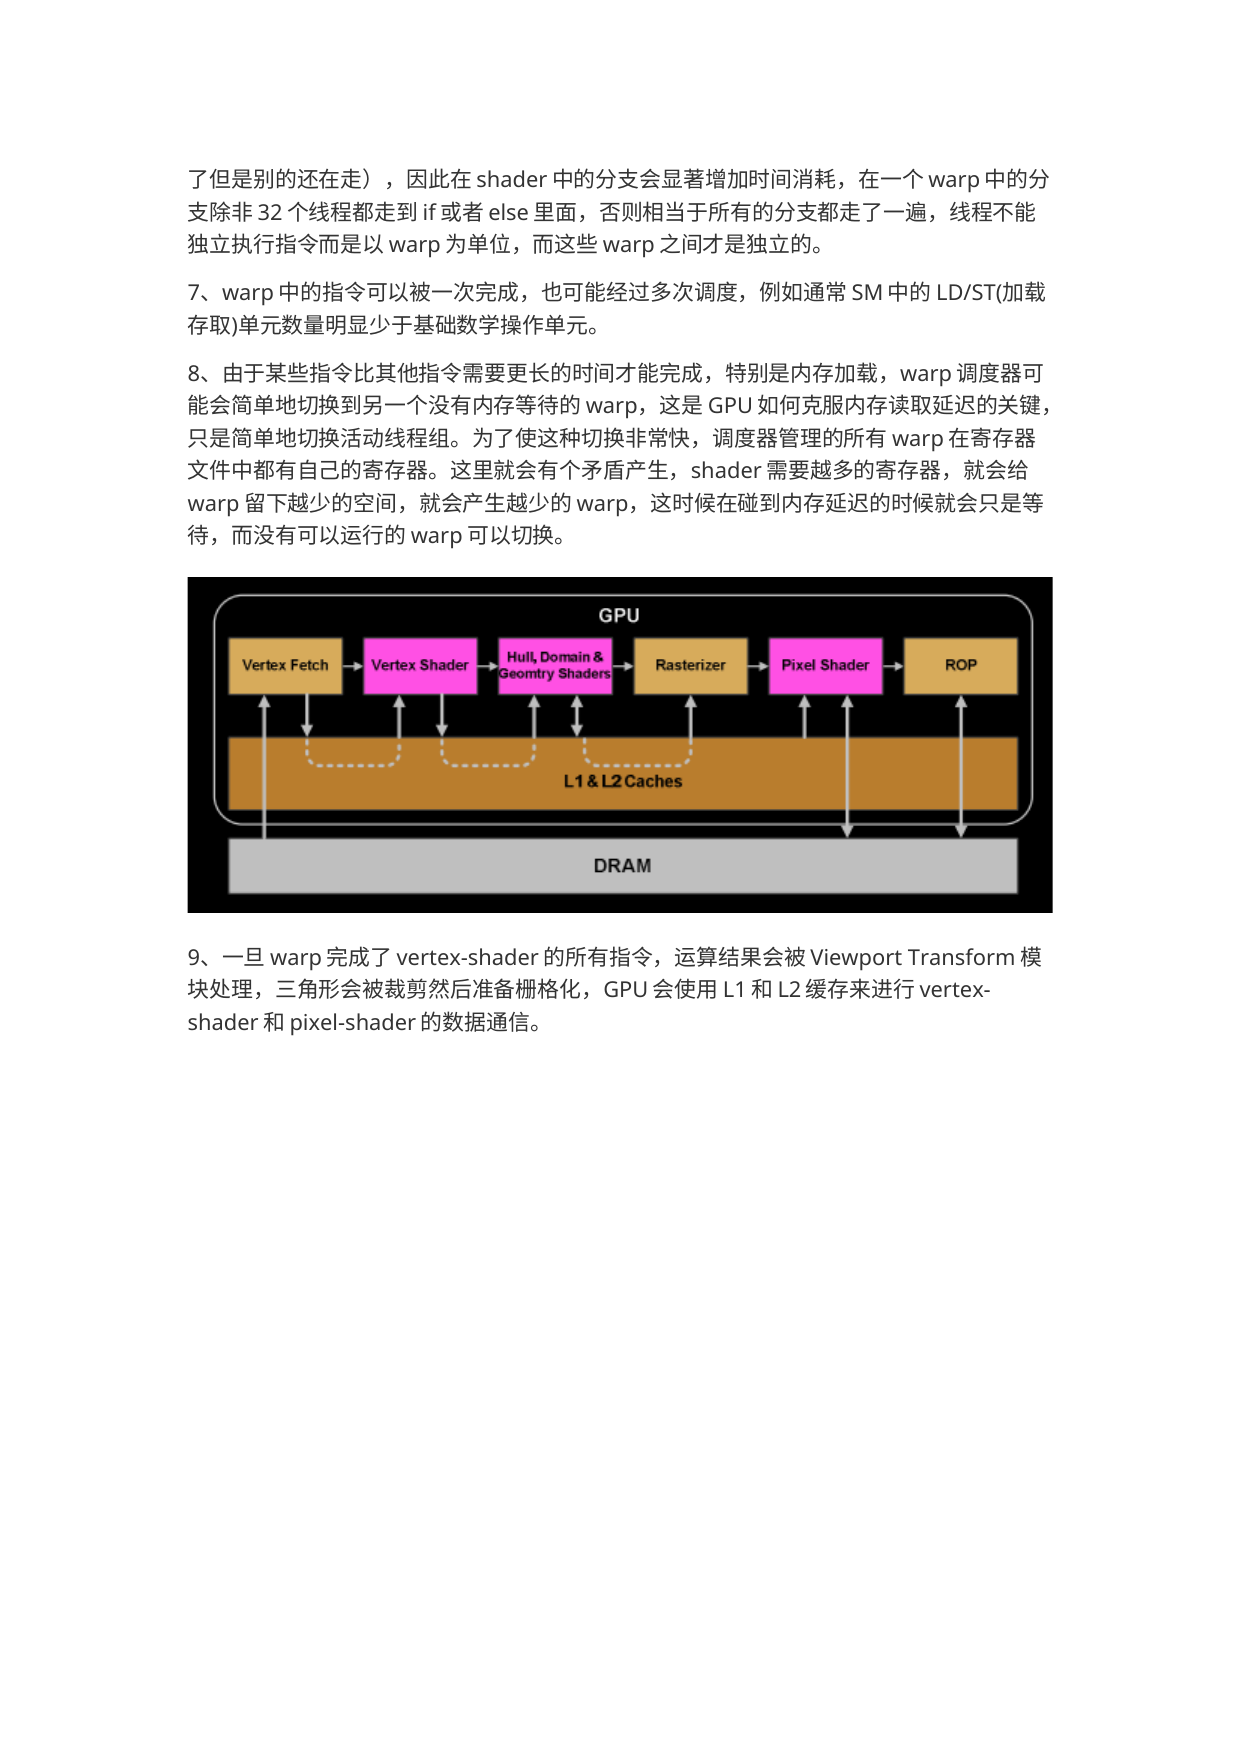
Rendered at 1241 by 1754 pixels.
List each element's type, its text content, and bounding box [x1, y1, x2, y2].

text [187, 162, 1053, 259]
text 8、由于某些指令比其他指令需要更长的时间才能完成，特别是内存加载，warp调度器可能会简单地切换到另一个没有内存等待的warp，这是GPU如何克服内存读取延迟的关键，只是简单地切换活动线程组。为了使这种切换非常快，调度器管理的所有warp在寄存器文件中都有自己的寄存器。这里就会有个矛盾产生，shader需要越多的寄存器，就会给warp留下越少的空间，就会产生越少的warp，这时候在碰到内存延迟的时候就会只是等待，而没有可以运行的warp可以切换。 [187, 356, 1053, 551]
text 7、warp中的指令可以被一次完成，也可能经过多次调度，例如通常SM中的LD/ST(加载存取)单元数量明显少于基础数学操作单元。 [187, 275, 1053, 340]
text 9、一旦warp完成了vertex-shader的所有指令，运算结果会被Viewport Transform模块处理，三角形会被裁剪然后准备栅格化，GPU会使用L1和L2缓存来进行vertex-shader和pixel-shader的数据通信。 [187, 939, 1053, 1037]
picture [187, 577, 1053, 913]
